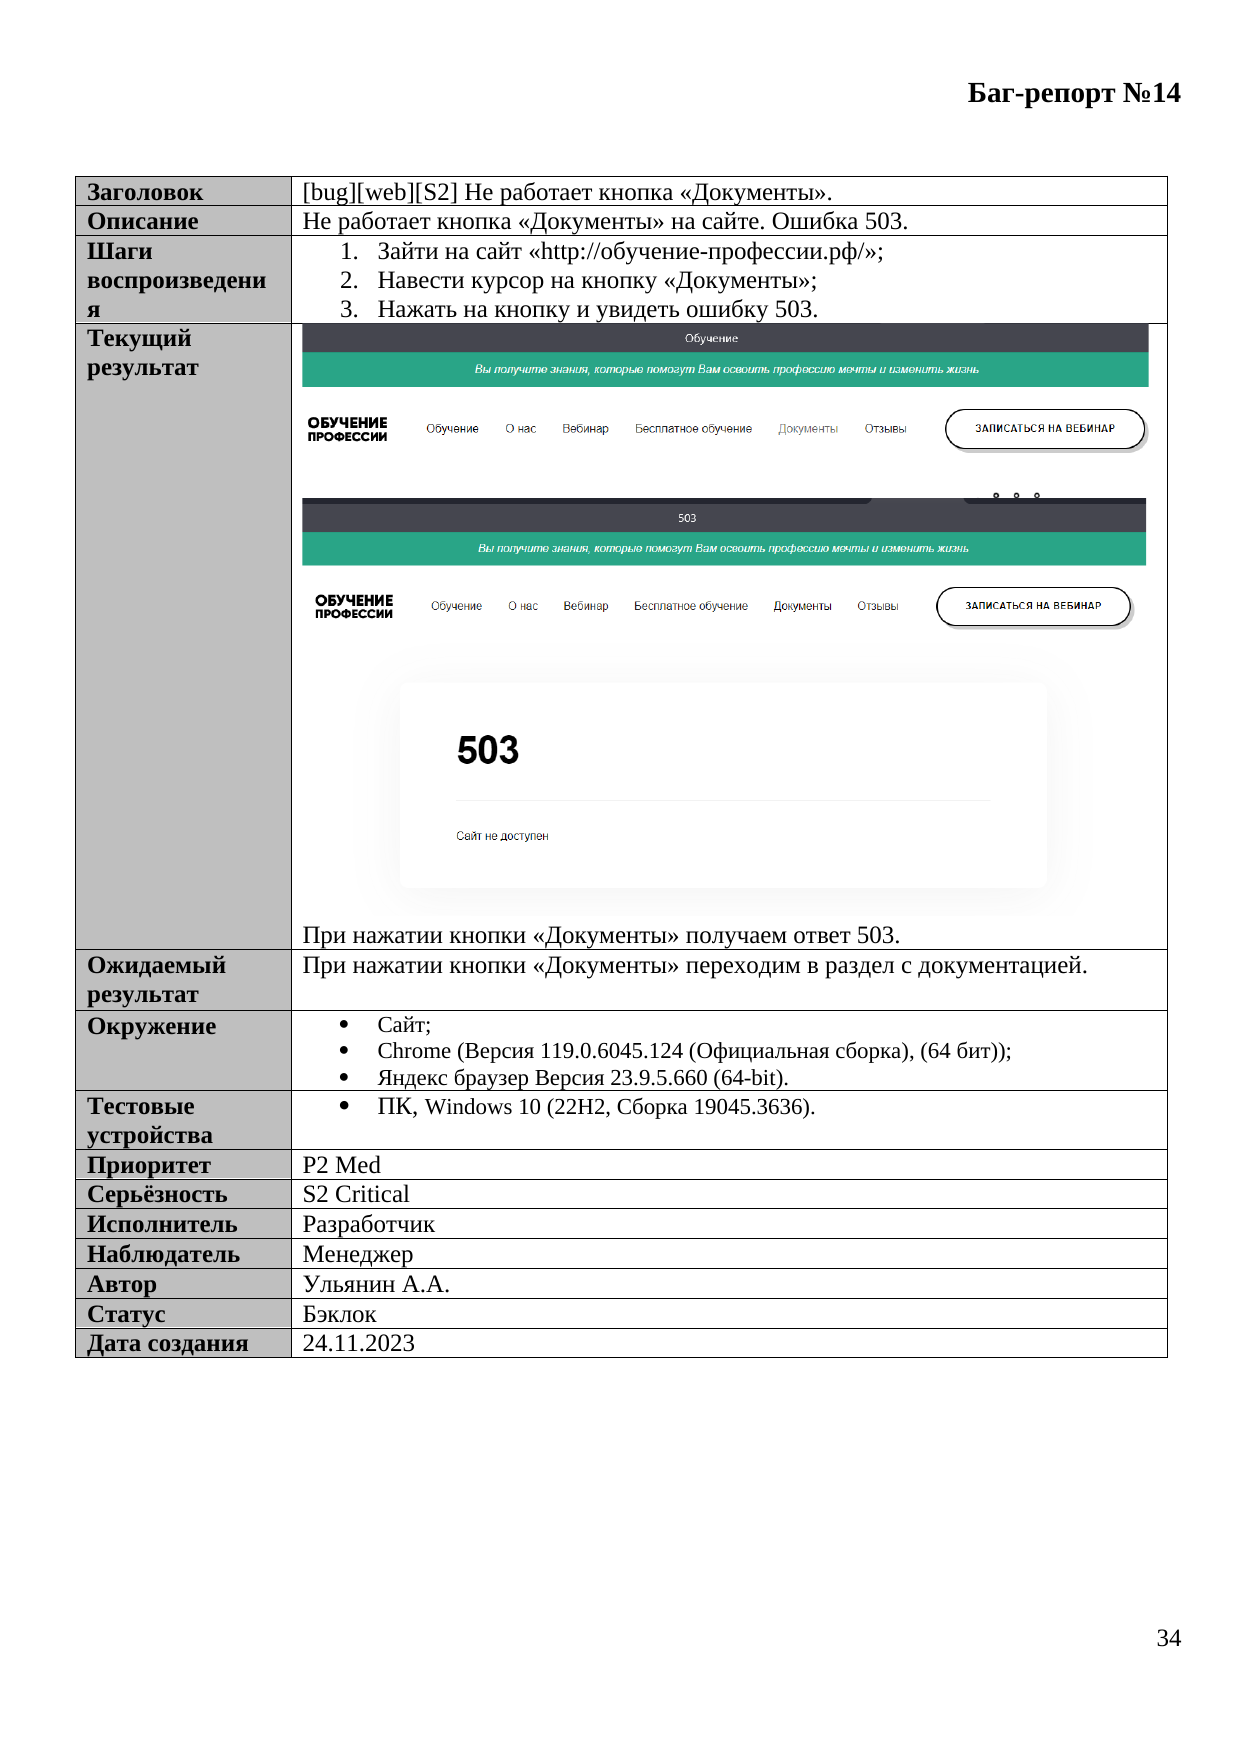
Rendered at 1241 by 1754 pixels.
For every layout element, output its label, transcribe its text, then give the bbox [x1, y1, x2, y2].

table_cell При нажатии кнопки «Документы» переходим в раздел с документацией. [292, 950, 1167, 1010]
text Баг-репорт №14 [75, 75, 1181, 108]
table_cell Ульянин А.А. [292, 1269, 1167, 1298]
table_cell Разработчик [292, 1209, 1167, 1238]
table_cell Окружение [76, 1011, 291, 1090]
table_cell Описание [76, 206, 291, 235]
table_cell Серьёзность [76, 1180, 291, 1208]
table_cell Автор [76, 1269, 291, 1298]
table_cell Сайт; Chrome (Версия 119.0.6045.124 (Официальная сборка), (64 бит)); Яндекс браузер Версия 23.9.5.660 (64-bit). [292, 1011, 1167, 1090]
table_header [bug][web][S2] Не работает кнопка «Документы». [292, 177, 1167, 205]
table_cell Менеджер [292, 1239, 1167, 1268]
table_cell Тестовые устройства [76, 1091, 291, 1149]
table_cell Шаги воспроизведения [76, 236, 291, 322]
table_cell Исполнитель [76, 1209, 291, 1238]
table_cell Дата создания [76, 1329, 291, 1357]
table_cell Приоритет [76, 1150, 291, 1178]
table_cell Текущий результат [76, 324, 291, 949]
table_cell Не работает кнопка «Документы» на сайте. Ошибка 503. [292, 206, 1167, 235]
table_cell ПК, Windows 10 (22H2, Сборка 19045.3636). [292, 1091, 1167, 1149]
table_cell При нажатии кнопки «Документы» получаем ответ 503. [292, 324, 1167, 949]
table_cell Бэклок [292, 1299, 1167, 1327]
table_cell 24.11.2023 [292, 1329, 1167, 1357]
table_cell Статус [76, 1299, 291, 1327]
table_header Заголовок [76, 177, 291, 205]
table_cell Зайти на сайт «http://обучение-профессии.рф/»; Навести курсор на кнопку «Документы»; Нажать на кнопку и увидеть ошибку 503. [292, 236, 1167, 322]
table_cell Ожидаемый результат [76, 950, 291, 1010]
picture [302, 323, 1149, 916]
table_cell S2 Critical [292, 1180, 1167, 1208]
table_cell Наблюдатель [76, 1239, 291, 1268]
table_cell P2 Med [292, 1150, 1167, 1178]
